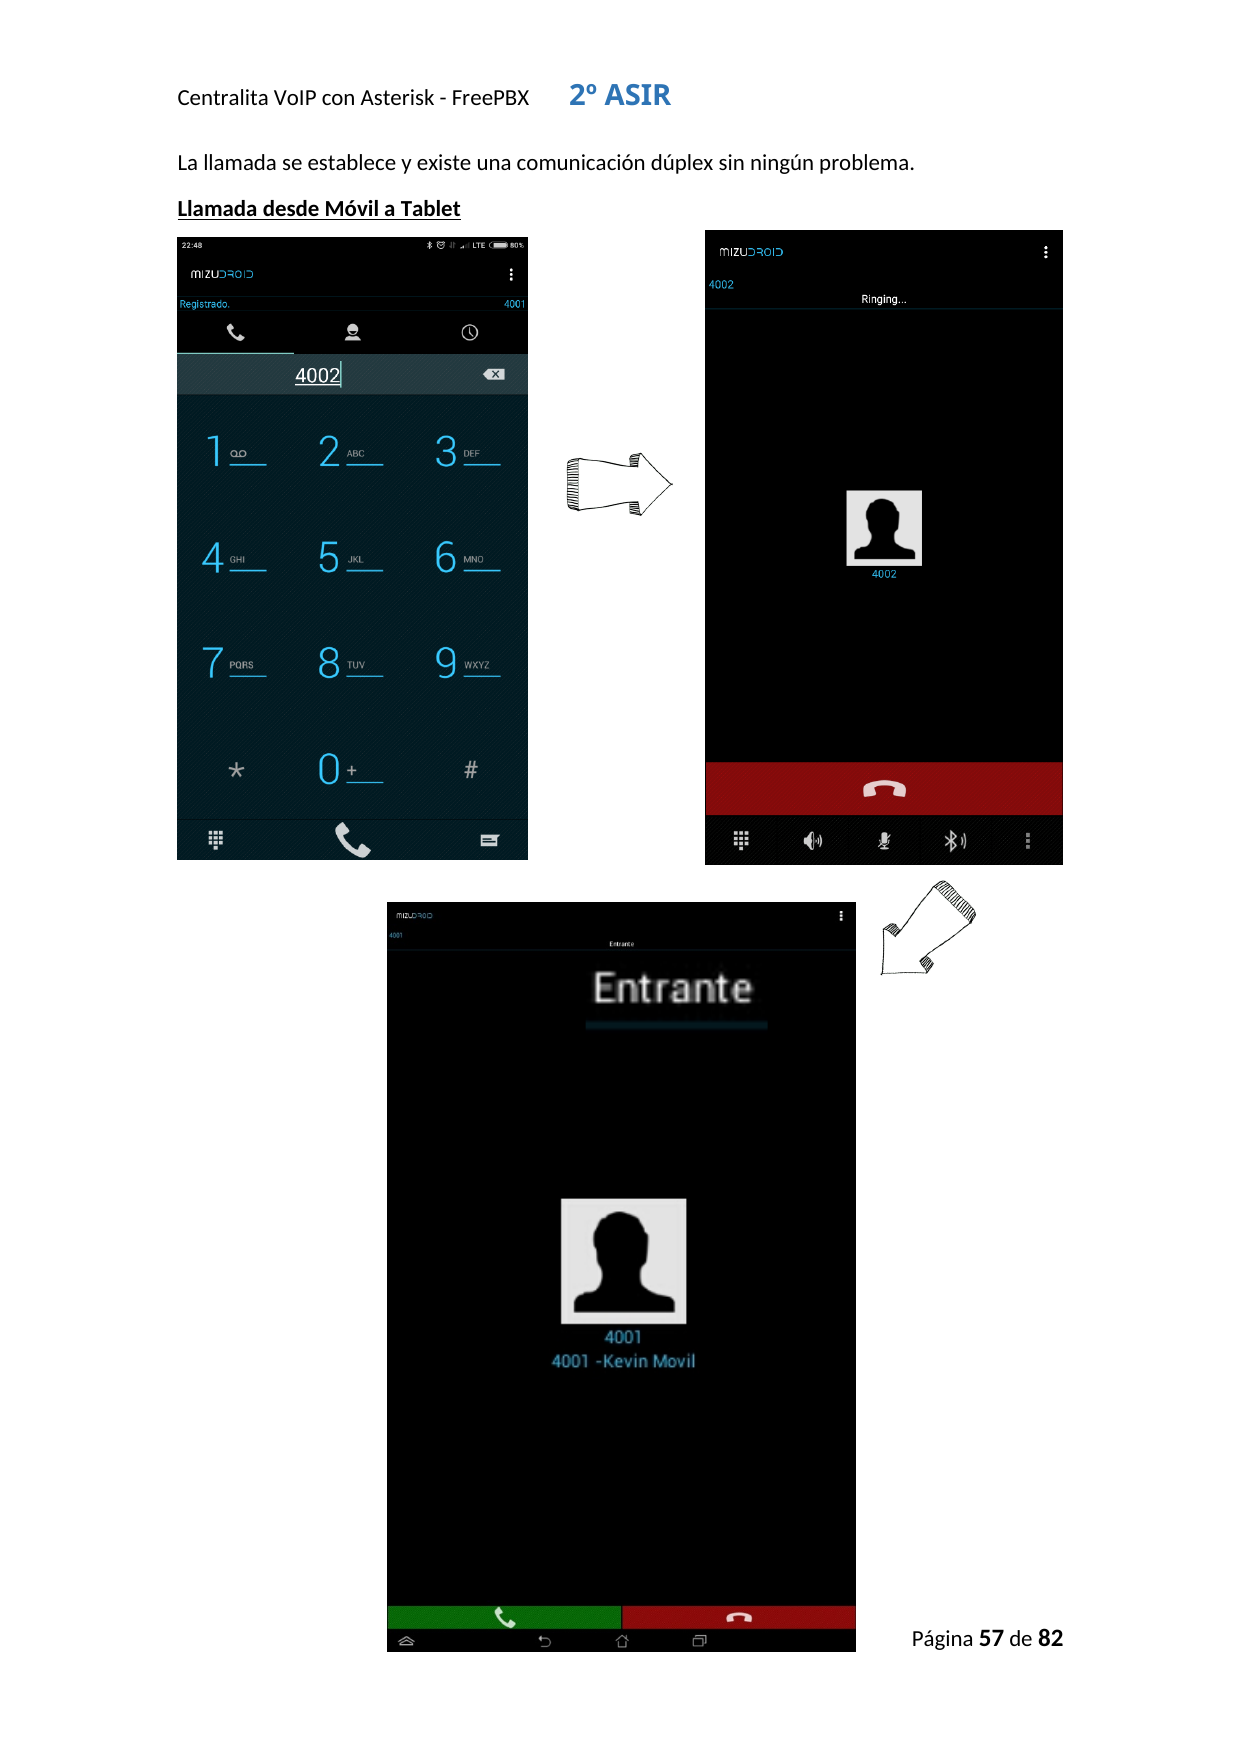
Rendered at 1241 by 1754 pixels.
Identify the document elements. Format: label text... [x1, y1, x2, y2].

text Llamada desde Móvil a Tablet [177, 194, 1063, 222]
picture [387, 230, 1063, 1652]
picture [564, 425, 675, 543]
picture [177, 237, 528, 860]
text La llamada se establece y existe una comunicación dúplex sin ningún problema. [177, 148, 1063, 176]
